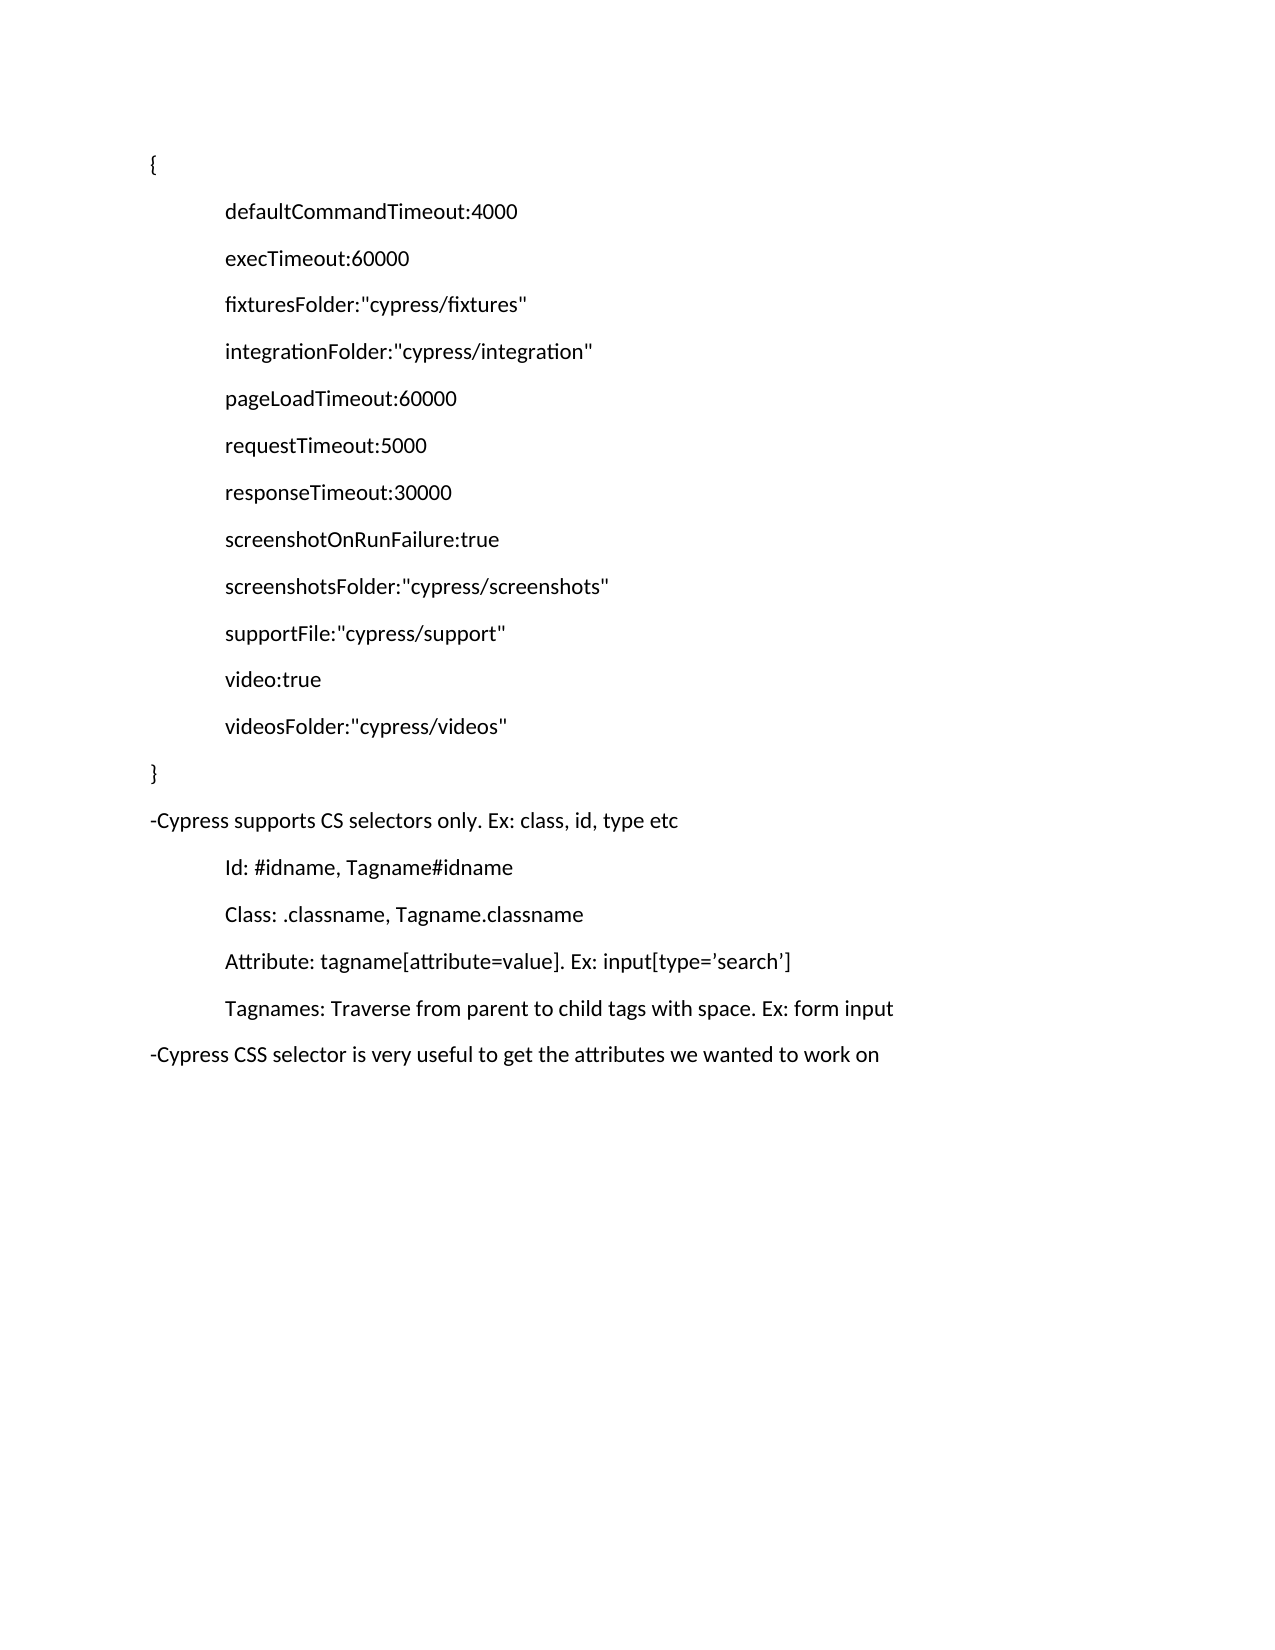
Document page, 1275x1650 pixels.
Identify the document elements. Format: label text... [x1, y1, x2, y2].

text } [150, 759, 1125, 787]
text defaultCommandTimeout:4000 [150, 197, 1125, 225]
text -Cypress CSS selector is very useful to get the attributes we wanted to work on [150, 1041, 1125, 1069]
text screenshotOnRunFailure:true [150, 525, 1125, 553]
text responseTimeout:30000 [150, 478, 1125, 506]
text requestTimeout:5000 [150, 431, 1125, 459]
text videosFolder:"cypress/videos" [150, 712, 1125, 741]
text Class: .classname, Tagname.classname [150, 900, 1125, 928]
text fixturesFolder:"cypress/fixtures" [150, 291, 1125, 319]
text Tagnames: Traverse from parent to child tags with space. Ex: form input [150, 994, 1125, 1022]
text { [150, 150, 1125, 178]
text integrationFolder:"cypress/integration" [150, 337, 1125, 366]
text pageLoadTimeout:60000 [150, 384, 1125, 412]
text screenshotsFolder:"cypress/screenshots" [150, 572, 1125, 600]
text -Cypress supports CS selectors only. Ex: class, id, type etc [150, 806, 1125, 834]
text supportFile:"cypress/support" [150, 619, 1125, 647]
text video:true [150, 666, 1125, 694]
text execTimeout:60000 [150, 244, 1125, 272]
text Attribute: tagname[attribute=value]. Ex: input[type=’search’] [150, 947, 1125, 975]
text Id: #idname, Tagname#idname [150, 853, 1125, 881]
